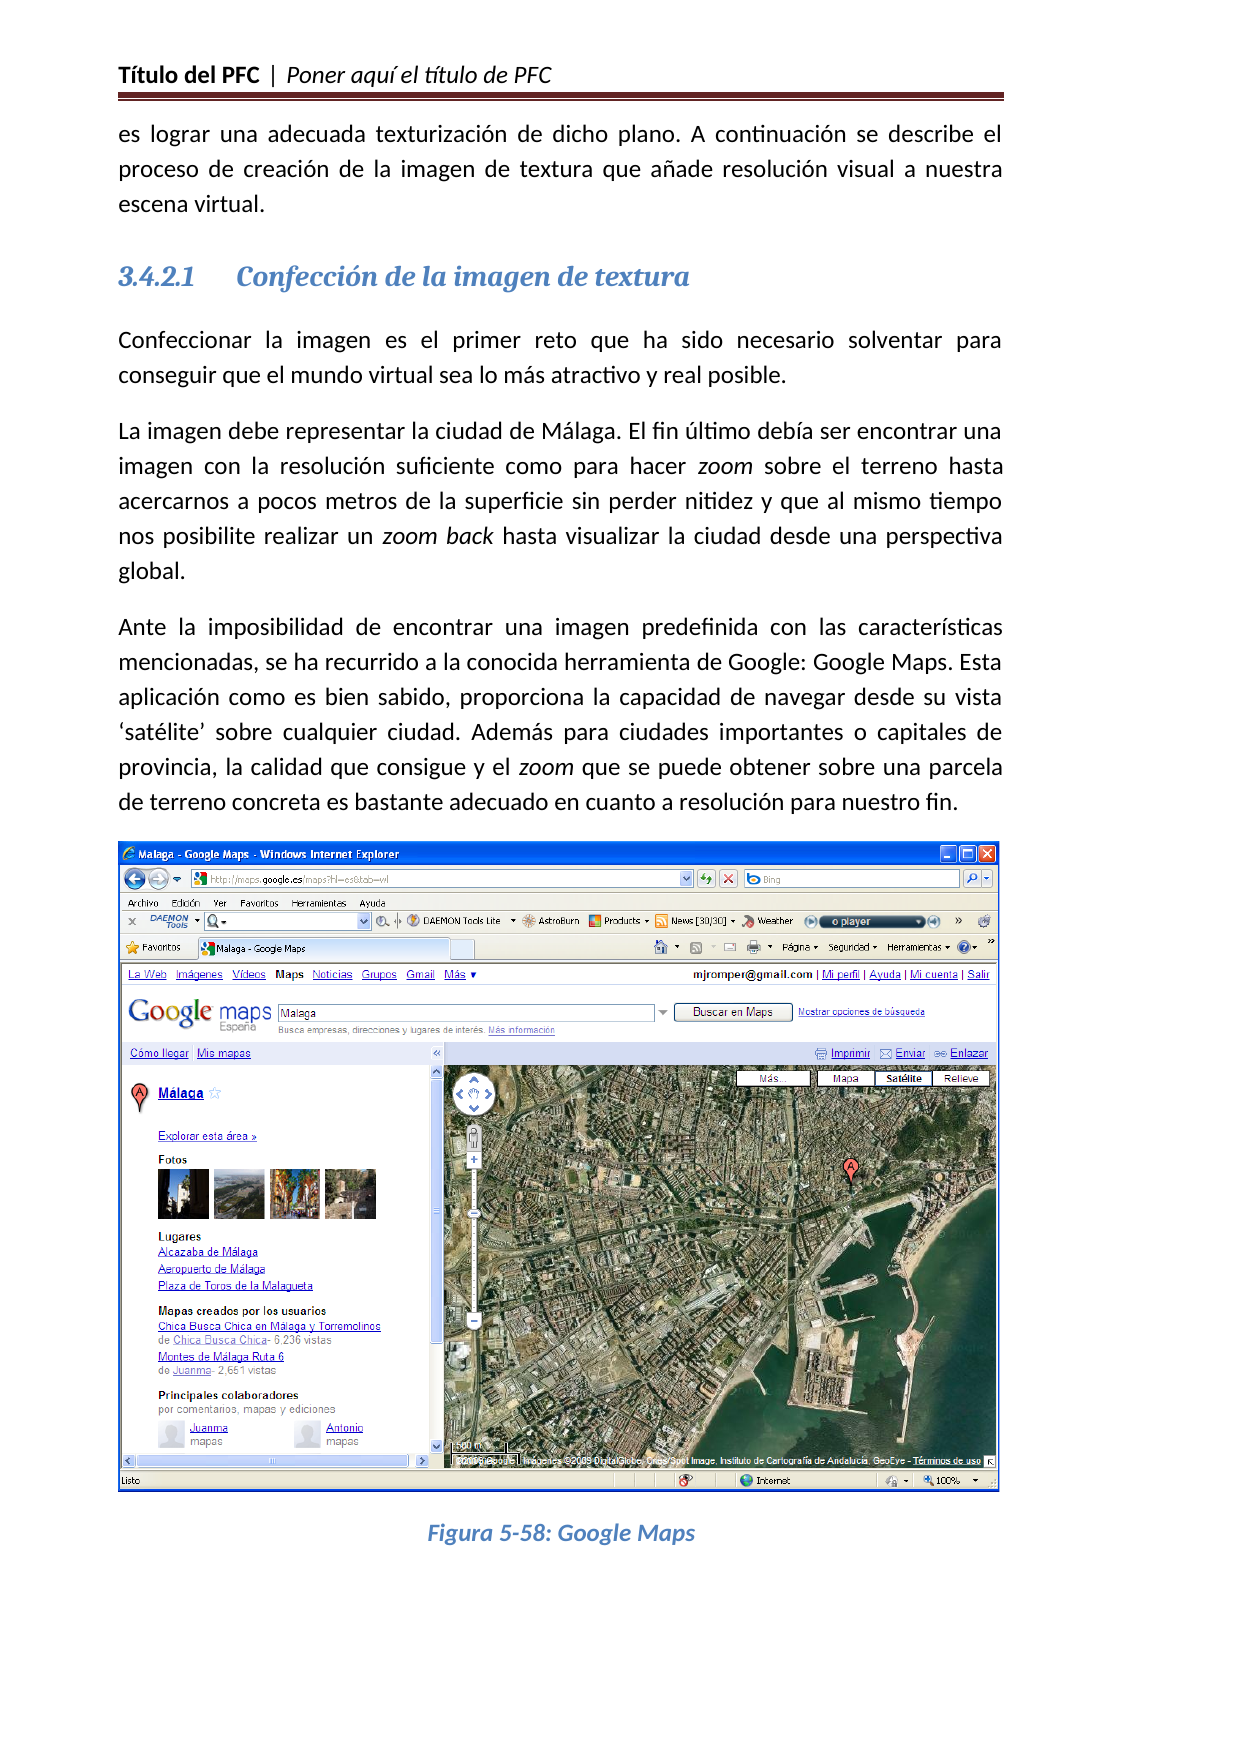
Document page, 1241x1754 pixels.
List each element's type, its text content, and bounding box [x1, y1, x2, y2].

subtitle Confección de la imagen de textura [118, 261, 1004, 294]
text Ante la imposibilidad de encontrar una imagen predefinida con las características mencionadas, se ha recurrido a la conocida herramienta de Google: Google Maps. Esta aplicación como es bien sabido, proporciona la capacidad de navegar desde su vista ‘satélite’ sobre cualquier ciudad. Además para ciudades importantes o capitales de provincia, la calidad que consigue y el zoom que se puede obtener sobre una parcela de terreno concreta es bastante adecuado en cuanto a resolución para nuestro fin. [118, 611, 1004, 816]
text Confeccionar la imagen es el primer reto que ha sido necesario solventar para conseguir que el mundo virtual sea lo más atractivo y real posible. [118, 324, 1004, 390]
text La imagen debe representar la ciudad de Málaga. El fin último debía ser encontrar una imagen con la resolución suficiente como para hacer zoom sobre el terreno hasta acercarnos a pocos metros de la superficie sin perder nitidez y que al mismo tiempo nos posibilite realizar un zoom back hasta visualizar la ciudad desde una perspectiva global. [118, 415, 1004, 586]
picture [118, 841, 1000, 1492]
